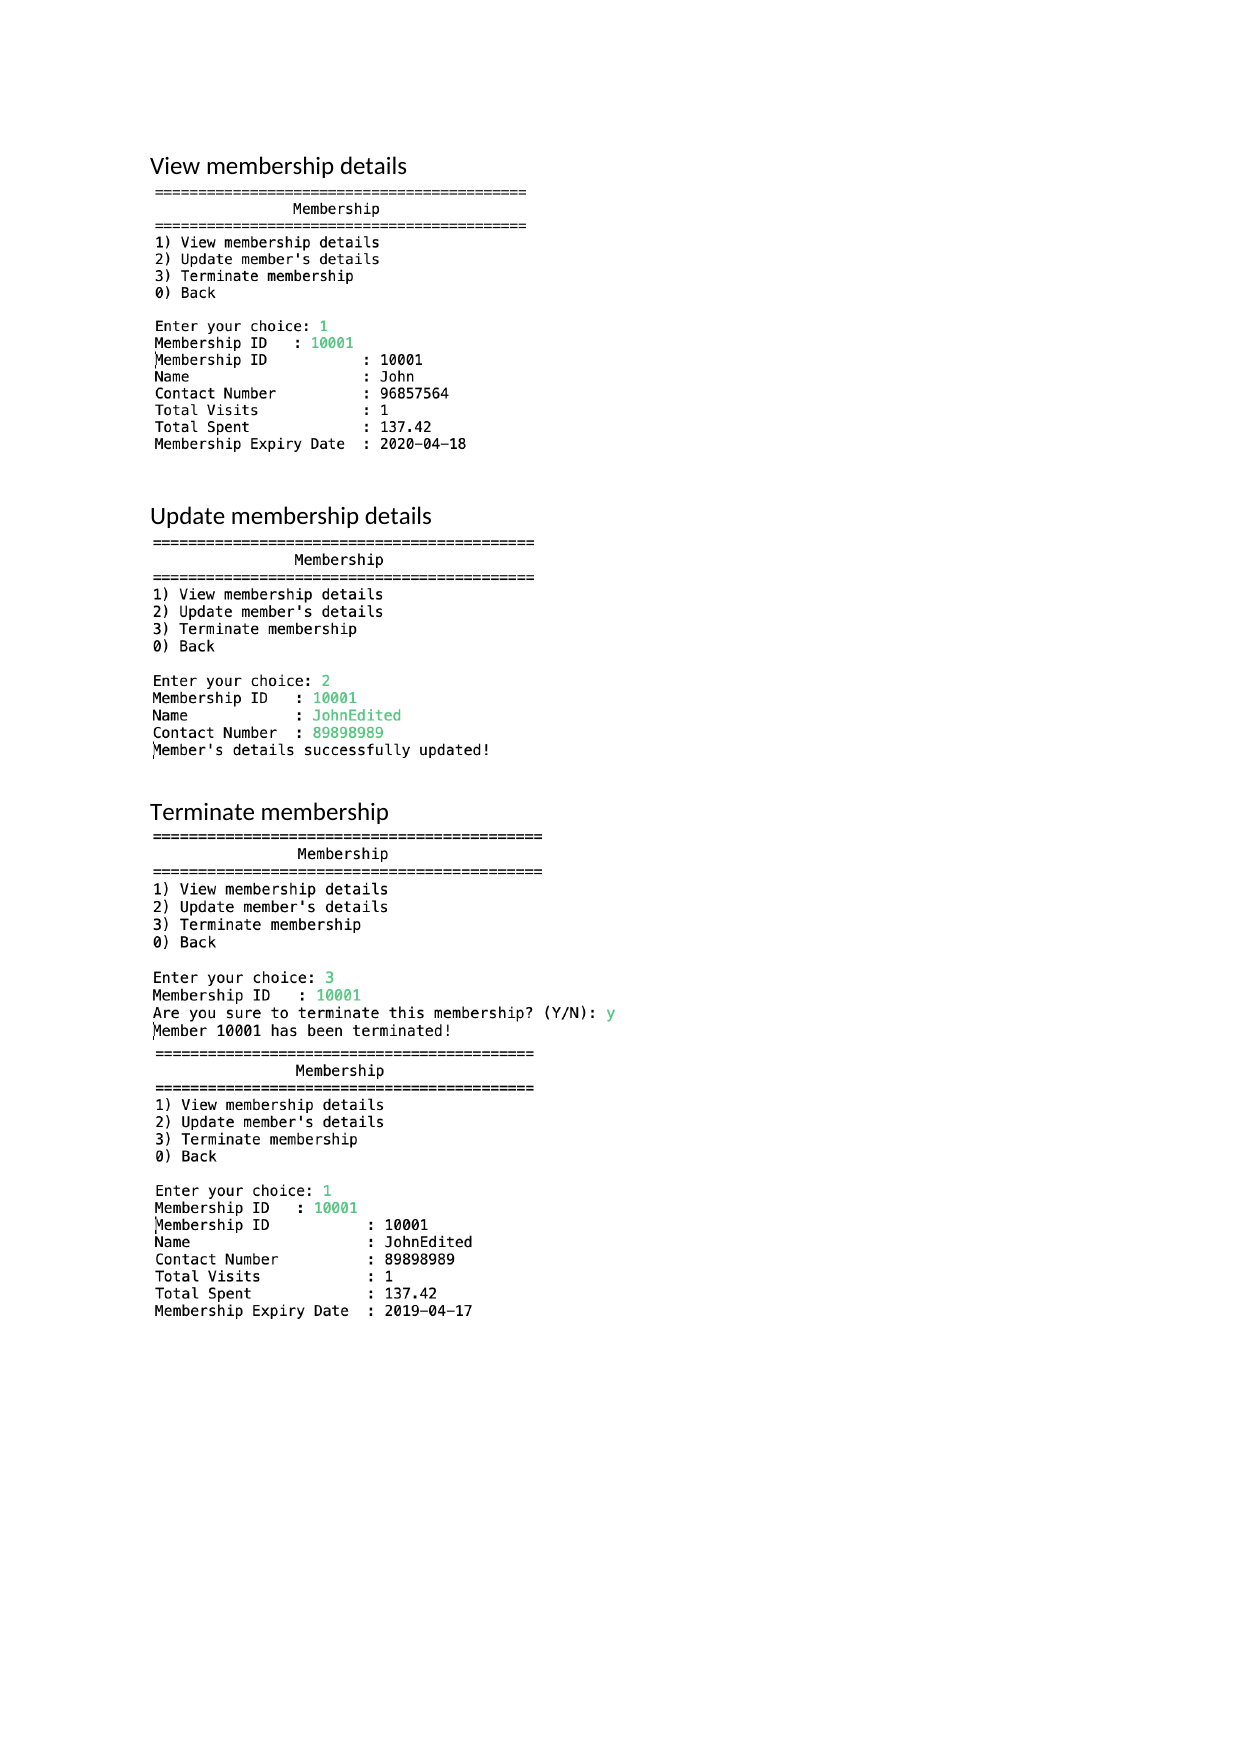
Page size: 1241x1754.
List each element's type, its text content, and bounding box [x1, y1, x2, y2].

picture [150, 826, 630, 1329]
picture [150, 180, 551, 470]
text Terminate membership [150, 796, 1090, 827]
picture [150, 531, 551, 766]
text View membership details [150, 150, 1090, 181]
text Update membership details [150, 501, 1090, 531]
